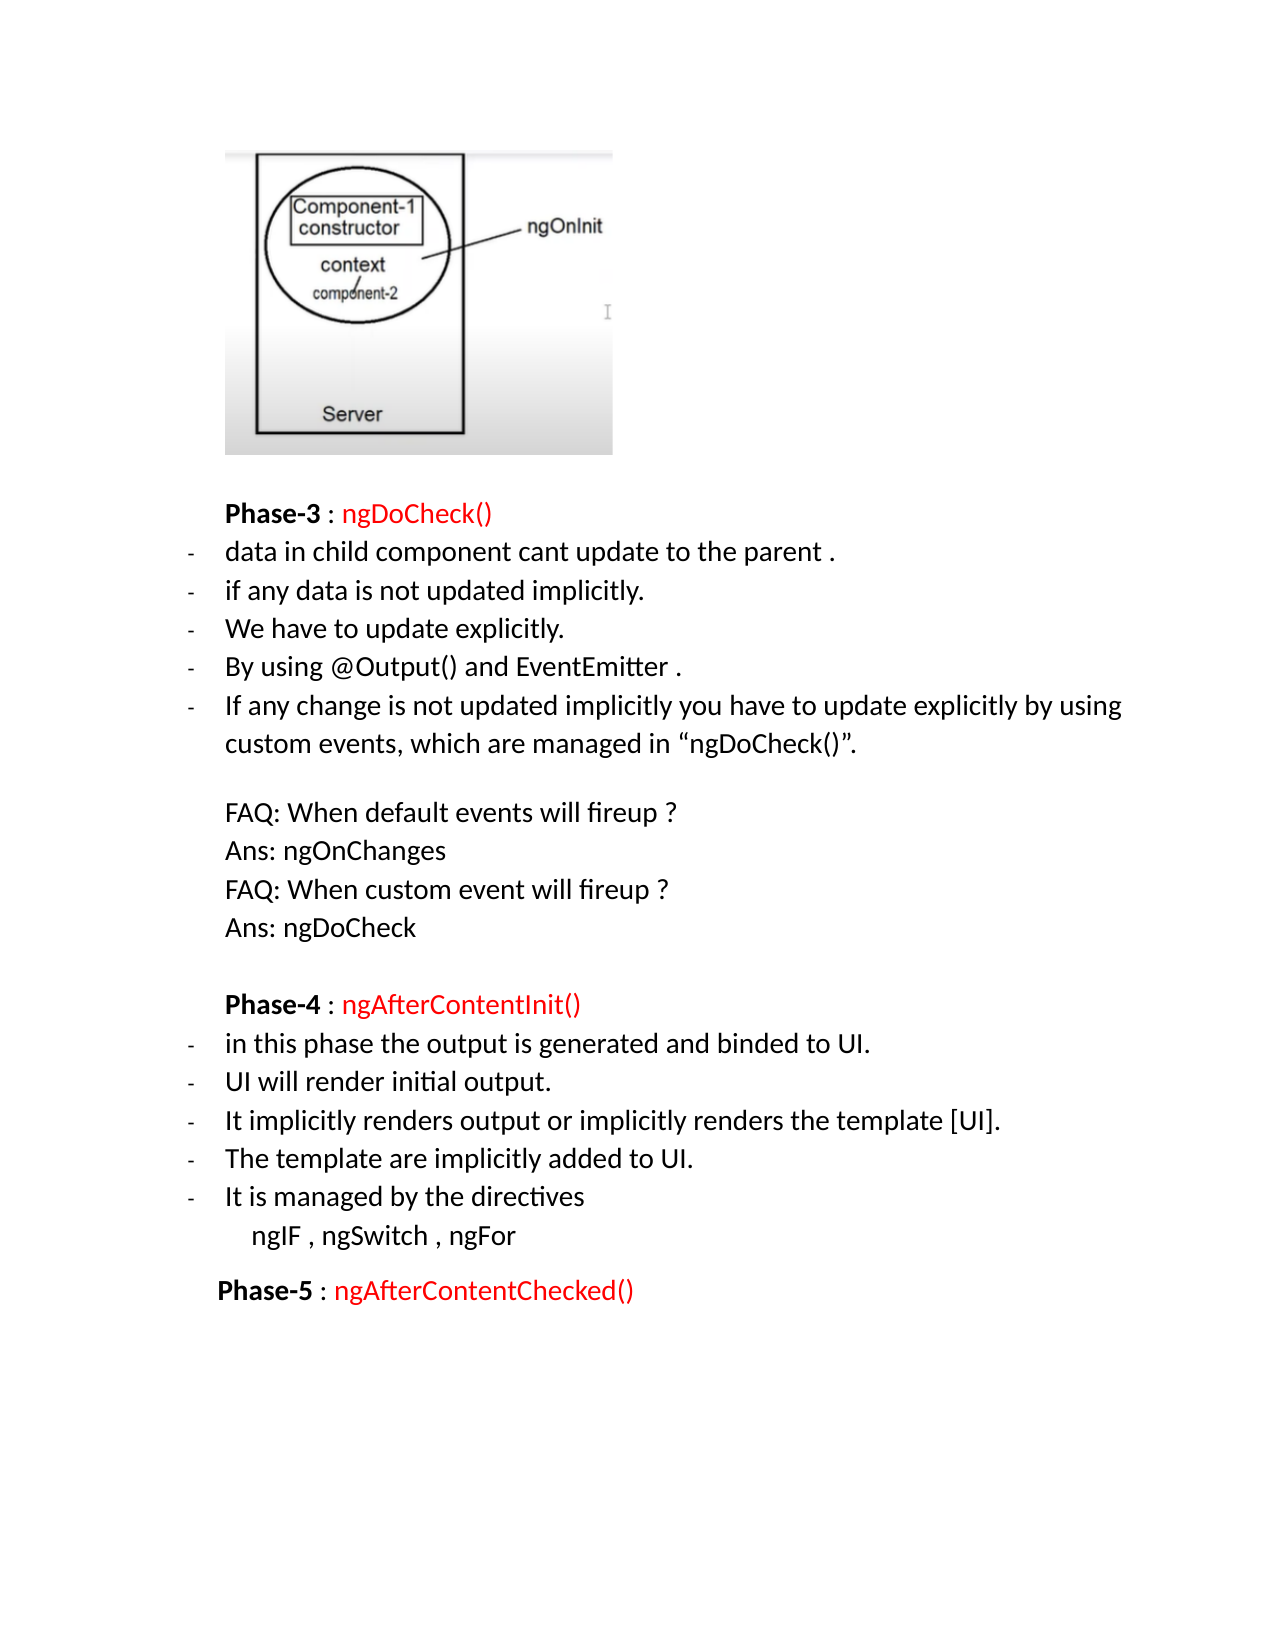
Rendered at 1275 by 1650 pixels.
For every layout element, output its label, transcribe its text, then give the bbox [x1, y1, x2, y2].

list Ans: ngDoCheck [225, 909, 1125, 945]
picture [225, 150, 613, 455]
text Phase-5 : ngAfterContentChecked() [150, 1272, 1125, 1308]
list in this phase the output is generated and binded to UI. [187, 1025, 1125, 1060]
list If any change is not updated implicitly you have to update explicitly by using custom events, which are managed in “ngDoCheck()”. [187, 687, 1125, 761]
list FAQ: When custom event will fireup ? [225, 871, 1125, 907]
list The template are implicitly added to UI. [187, 1140, 1125, 1176]
list Ans: ngOnChanges [225, 832, 1125, 868]
list It is managed by the directives [187, 1178, 1125, 1214]
list It implicitly renders output or implicitly renders the template [UI]. [187, 1102, 1125, 1137]
list Phase-4 : ngAfterContentInit() [225, 986, 1125, 1022]
list if any data is not updated implicitly. [187, 572, 1125, 607]
list FAQ: When default events will fireup ? [225, 794, 1125, 830]
list UI will render initial output. [187, 1063, 1125, 1099]
list Phase-3 : ngDoCheck() [225, 495, 1125, 530]
list ngIF , ngSwitch , ngFor [225, 1217, 1125, 1252]
list data in child component cant update to the parent . [187, 533, 1125, 569]
list We have to update explicitly. [187, 610, 1125, 646]
list By using @Output() and EventEmitter . [187, 648, 1125, 684]
